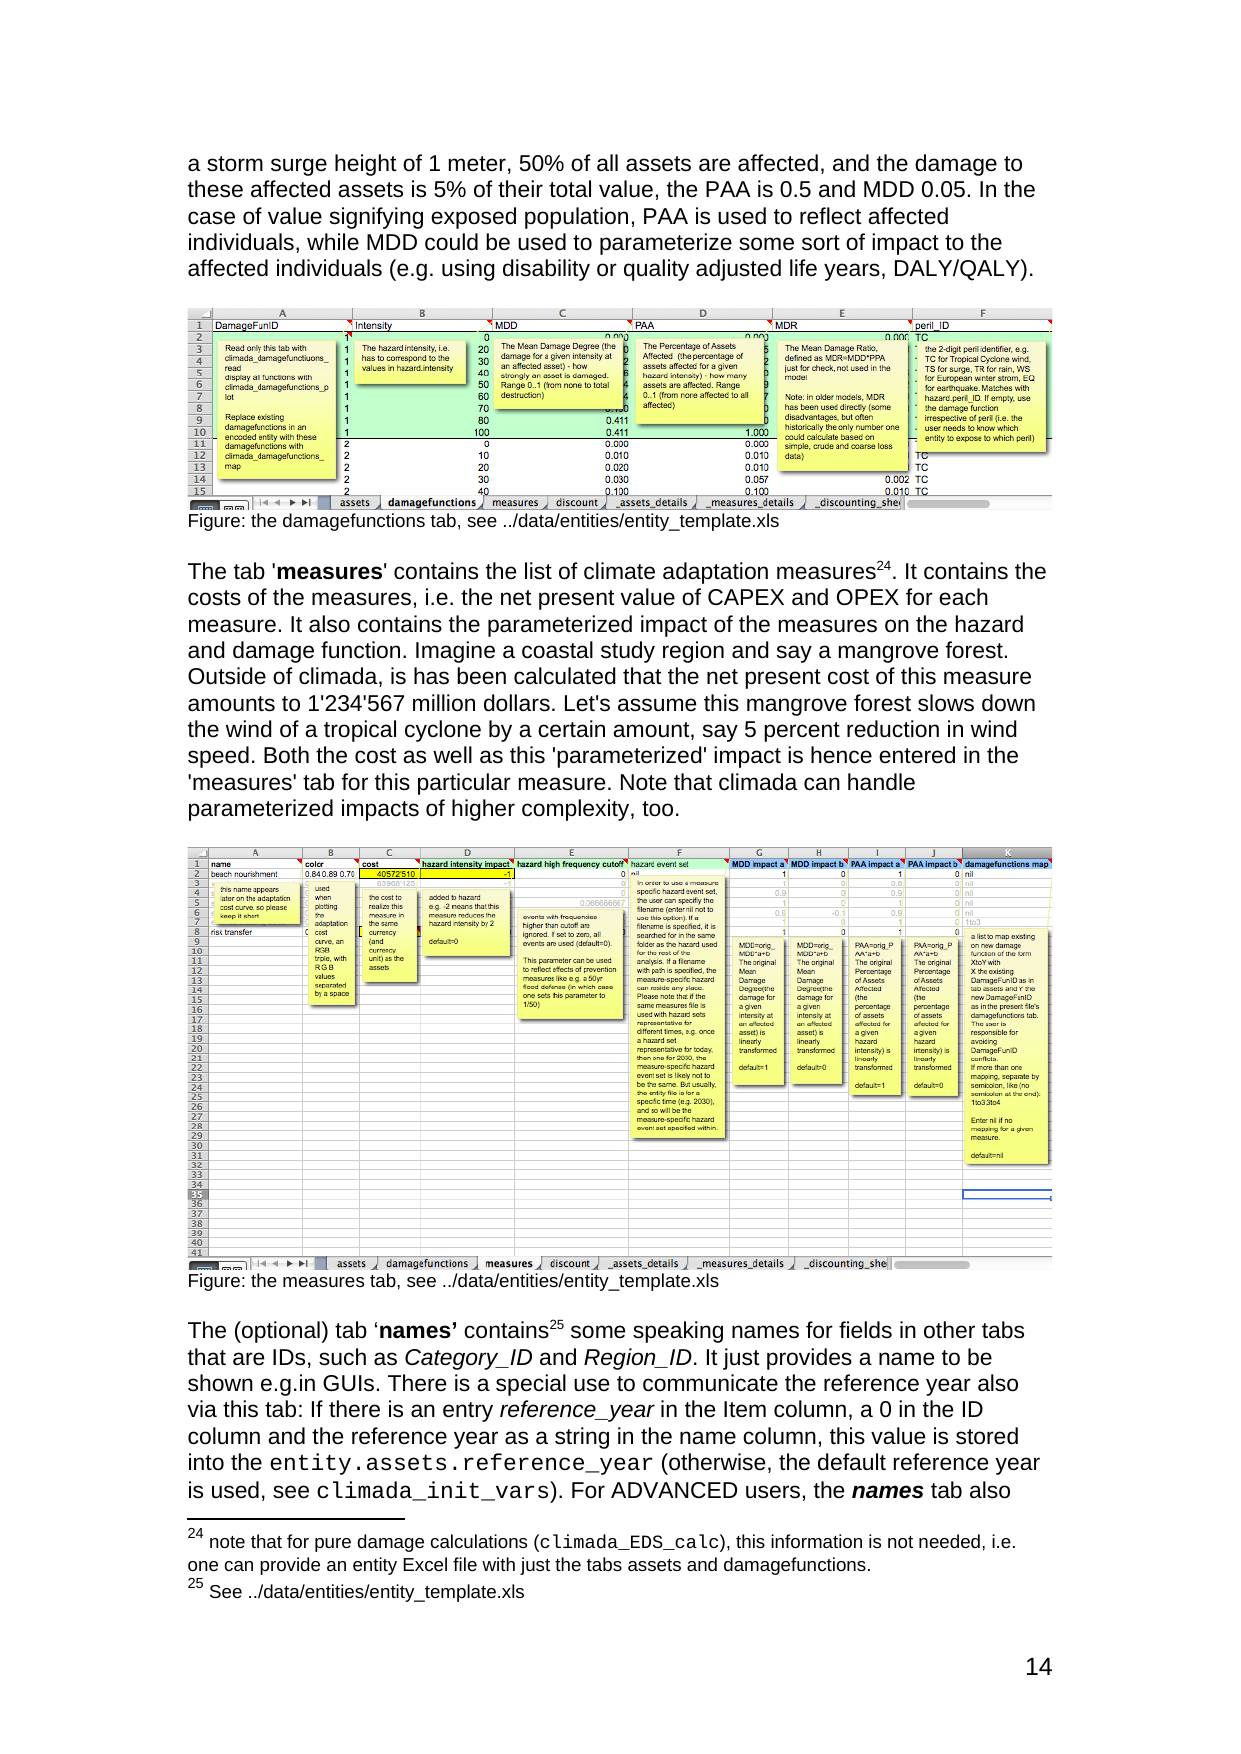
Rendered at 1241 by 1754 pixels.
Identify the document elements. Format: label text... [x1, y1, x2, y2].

text Figure: the damagefunctions tab, see ../data/entities/entity_template.xls [187, 510, 1053, 532]
text The tab 'measures' contains the list of climate adaptation measures. It contains the costs of the measures, i.e. the net present value of CAPEX and OPEX for each measure. It also contains the parameterized impact of the measures on the hazard and damage function. Imagine a coastal study region and say a mangrove forest. Outside of climada, is has been calculated that the net present cost of this measure amounts to 1'234'567 million dollars. Let's assume this mangrove forest slows down the wind of a tropical cyclone by a certain amount, say 5 percent reduction in wind speed. Both the cost as well as this 'parameterized' impact is hence entered in the 'measures' tab for this particular measure. Note that climada can handle parameterized impacts of higher complexity, too. [187, 558, 1053, 821]
picture [187, 308, 1053, 510]
text Figure: the measures tab, see ../data/entities/entity_template.xls [187, 1270, 1053, 1291]
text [187, 1317, 1053, 1506]
picture [187, 847, 1053, 1270]
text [187, 150, 1053, 282]
